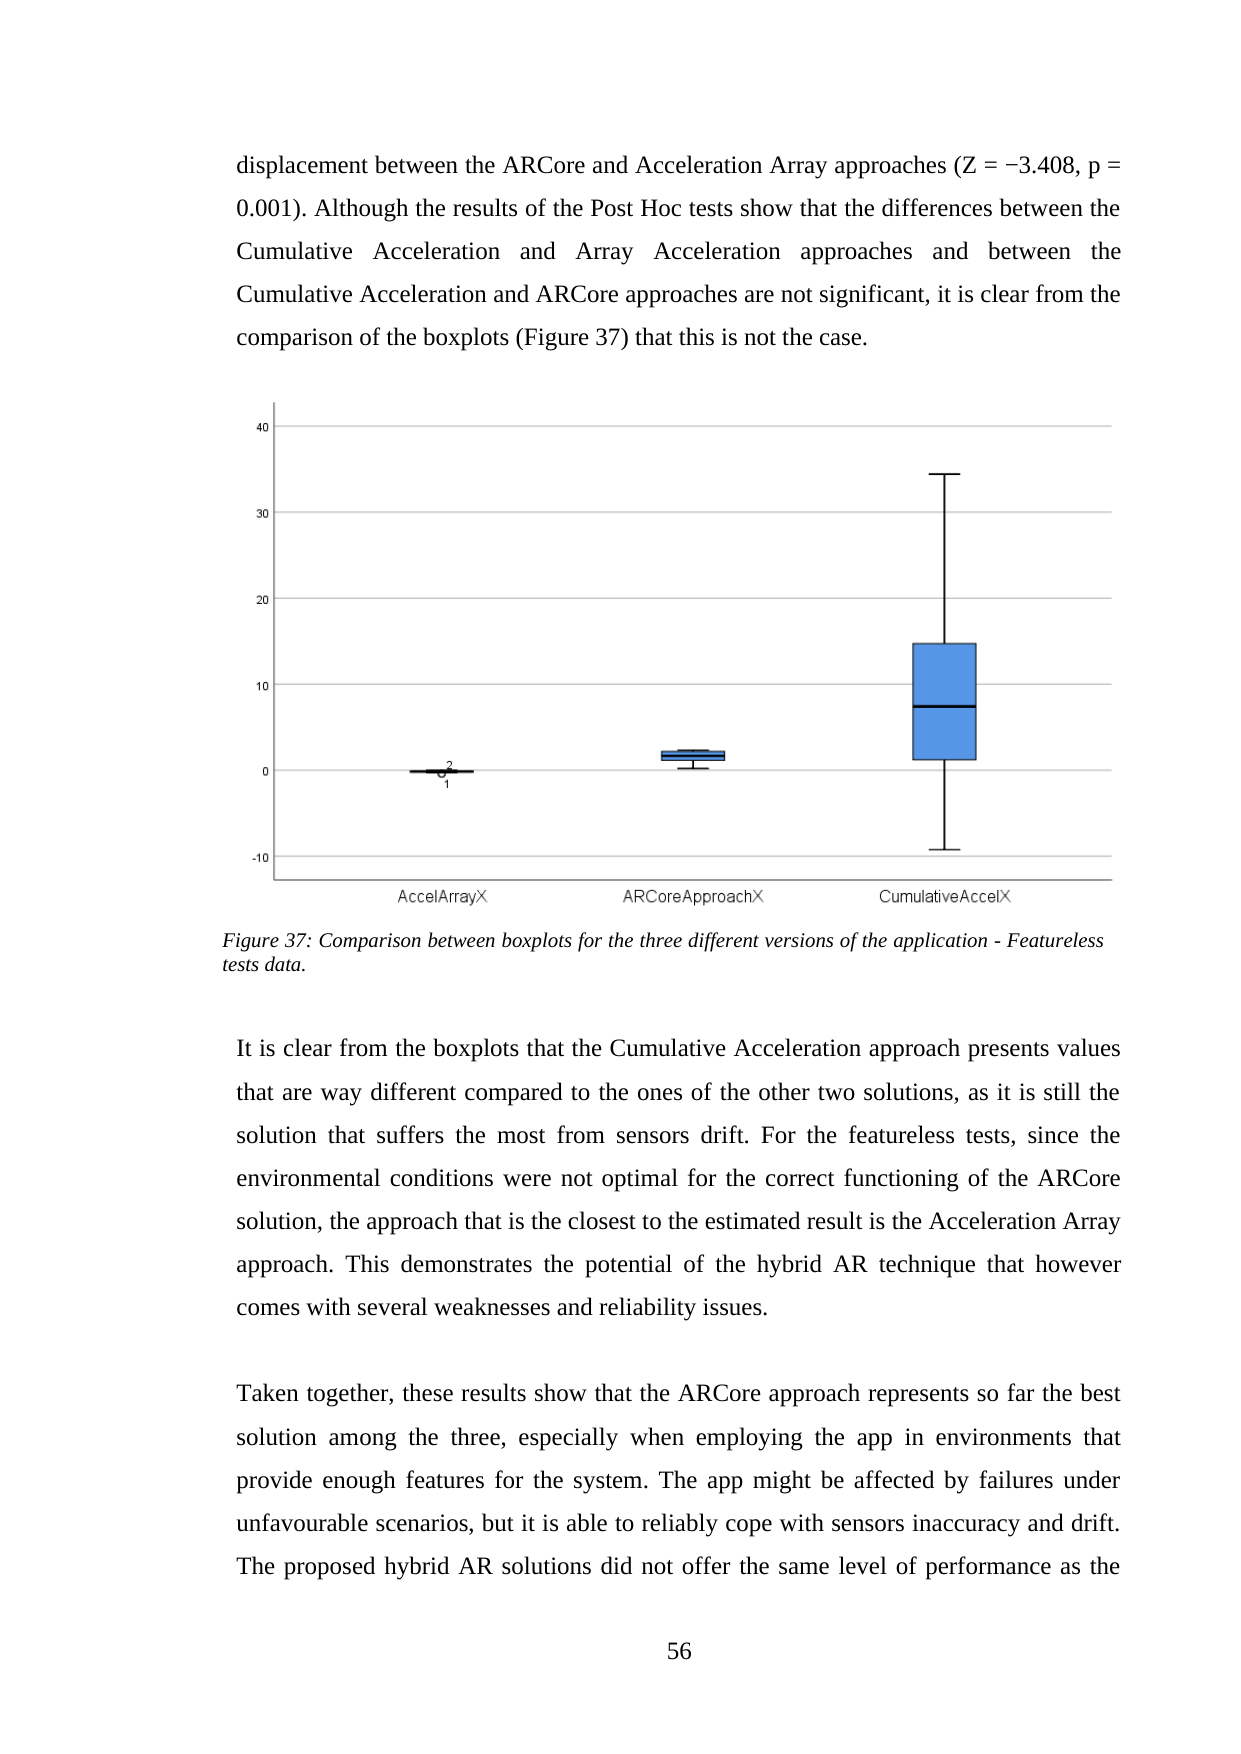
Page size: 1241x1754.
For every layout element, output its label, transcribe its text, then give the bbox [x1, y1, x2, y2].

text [236, 1378, 1122, 1580]
picture [236, 395, 1123, 919]
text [236, 150, 1122, 351]
text It is clear from the boxplots that the Cumulative Acceleration approach presents values that are way different compared to the ones of the other two solutions, as it is still the solution that suffers the most from sensors drift. For the featureless tests, since the environmental conditions were not optimal for the correct functioning of the ARCore solution, the approach that is the closest to the estimated result is the Acceleration Array approach. This demonstrates the potential of the hybrid AR technique that however comes with several weaknesses and reliability issues. [236, 919, 1122, 1321]
